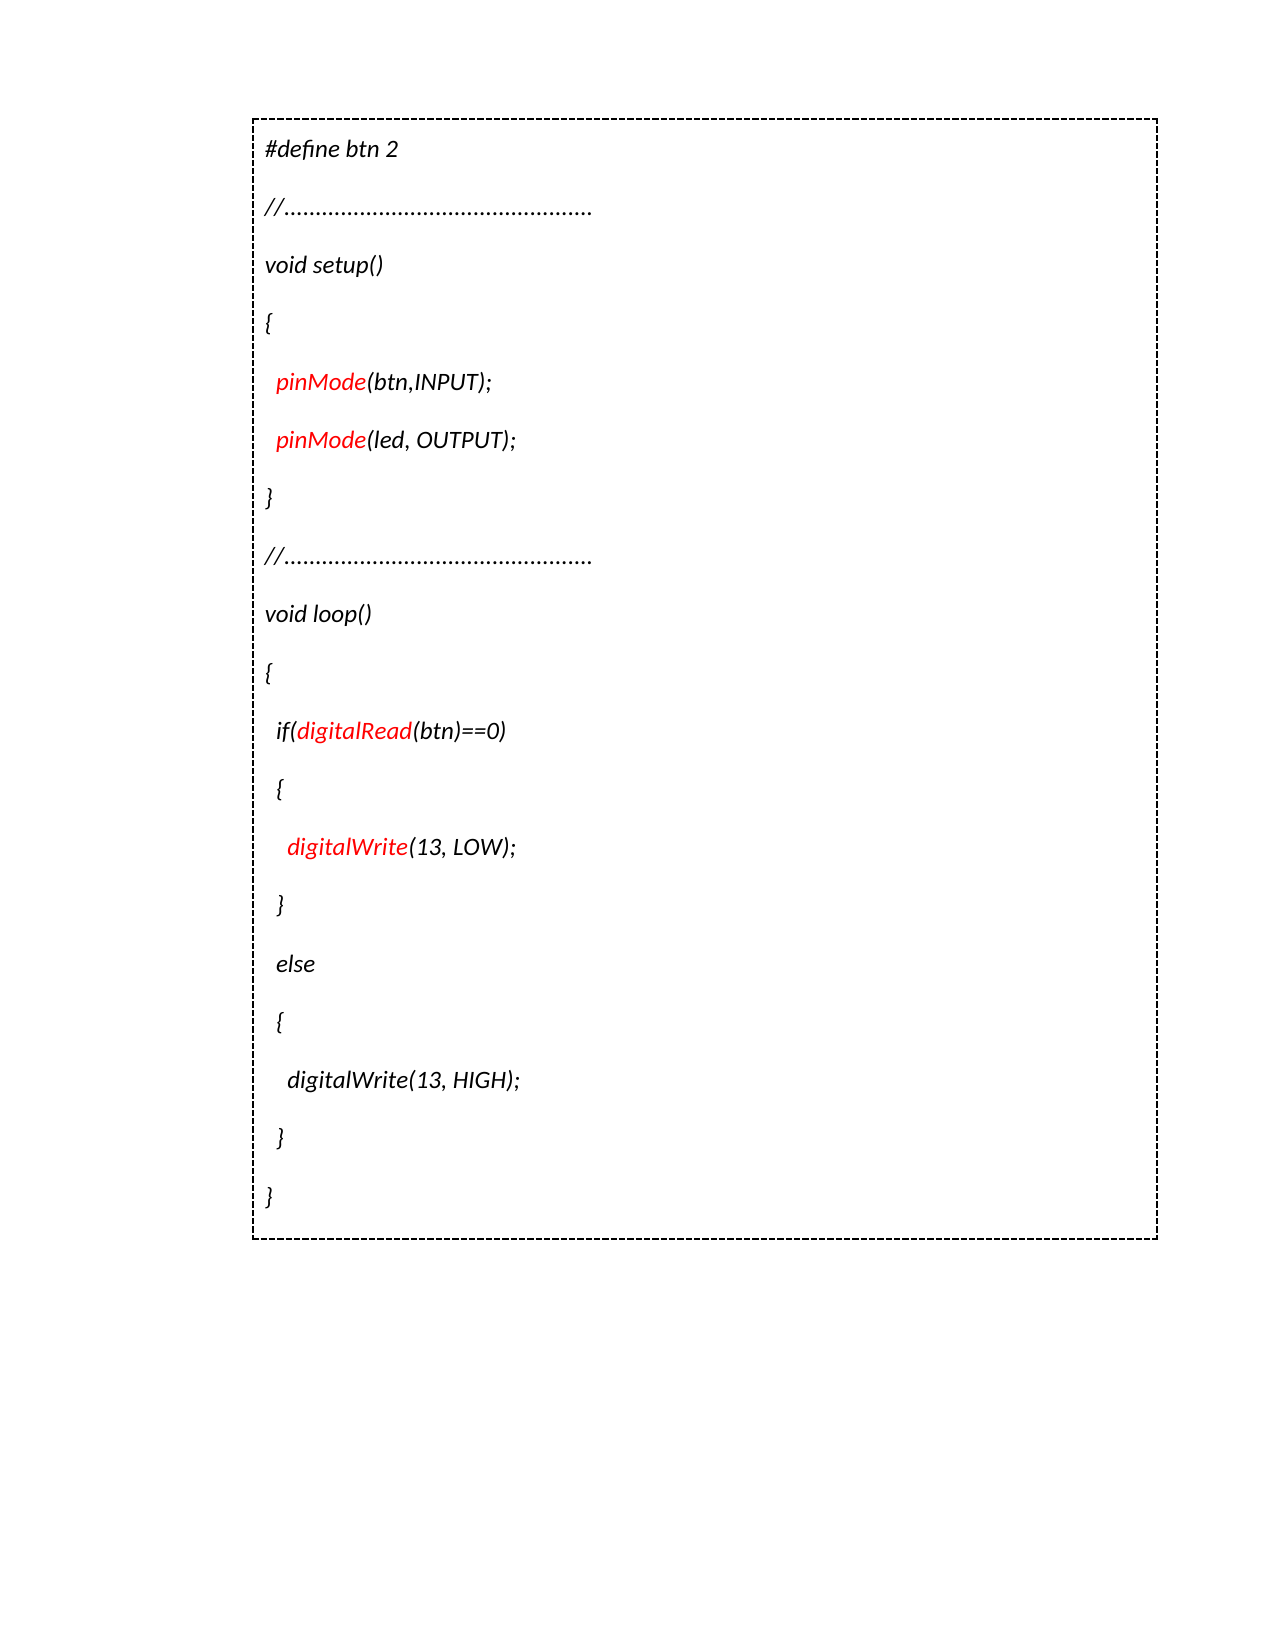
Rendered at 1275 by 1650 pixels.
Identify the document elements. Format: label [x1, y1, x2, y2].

table_header [253, 118, 1157, 1238]
